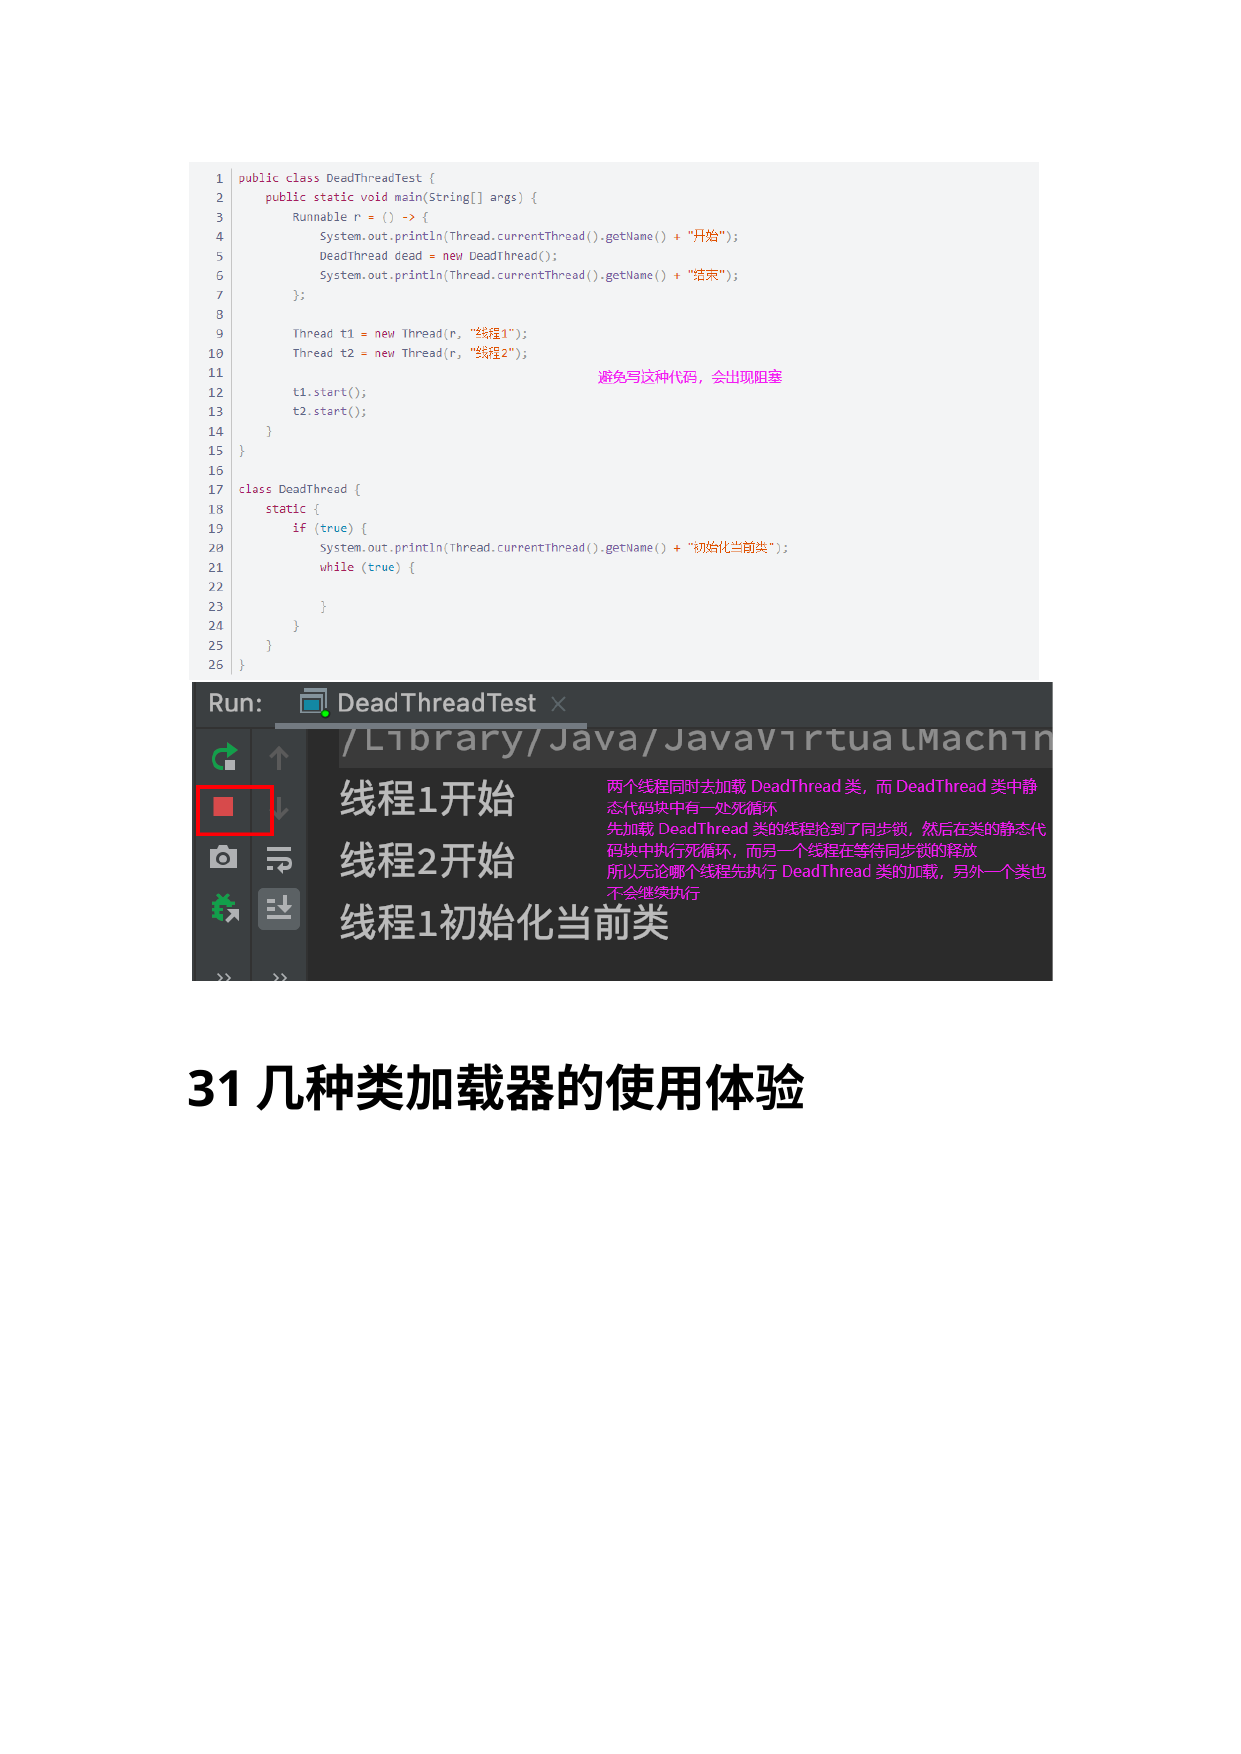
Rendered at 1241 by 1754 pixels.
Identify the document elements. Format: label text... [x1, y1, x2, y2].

subtitle 31几种类加载器的使用体验 [187, 1036, 1053, 1134]
picture [187, 162, 1053, 984]
